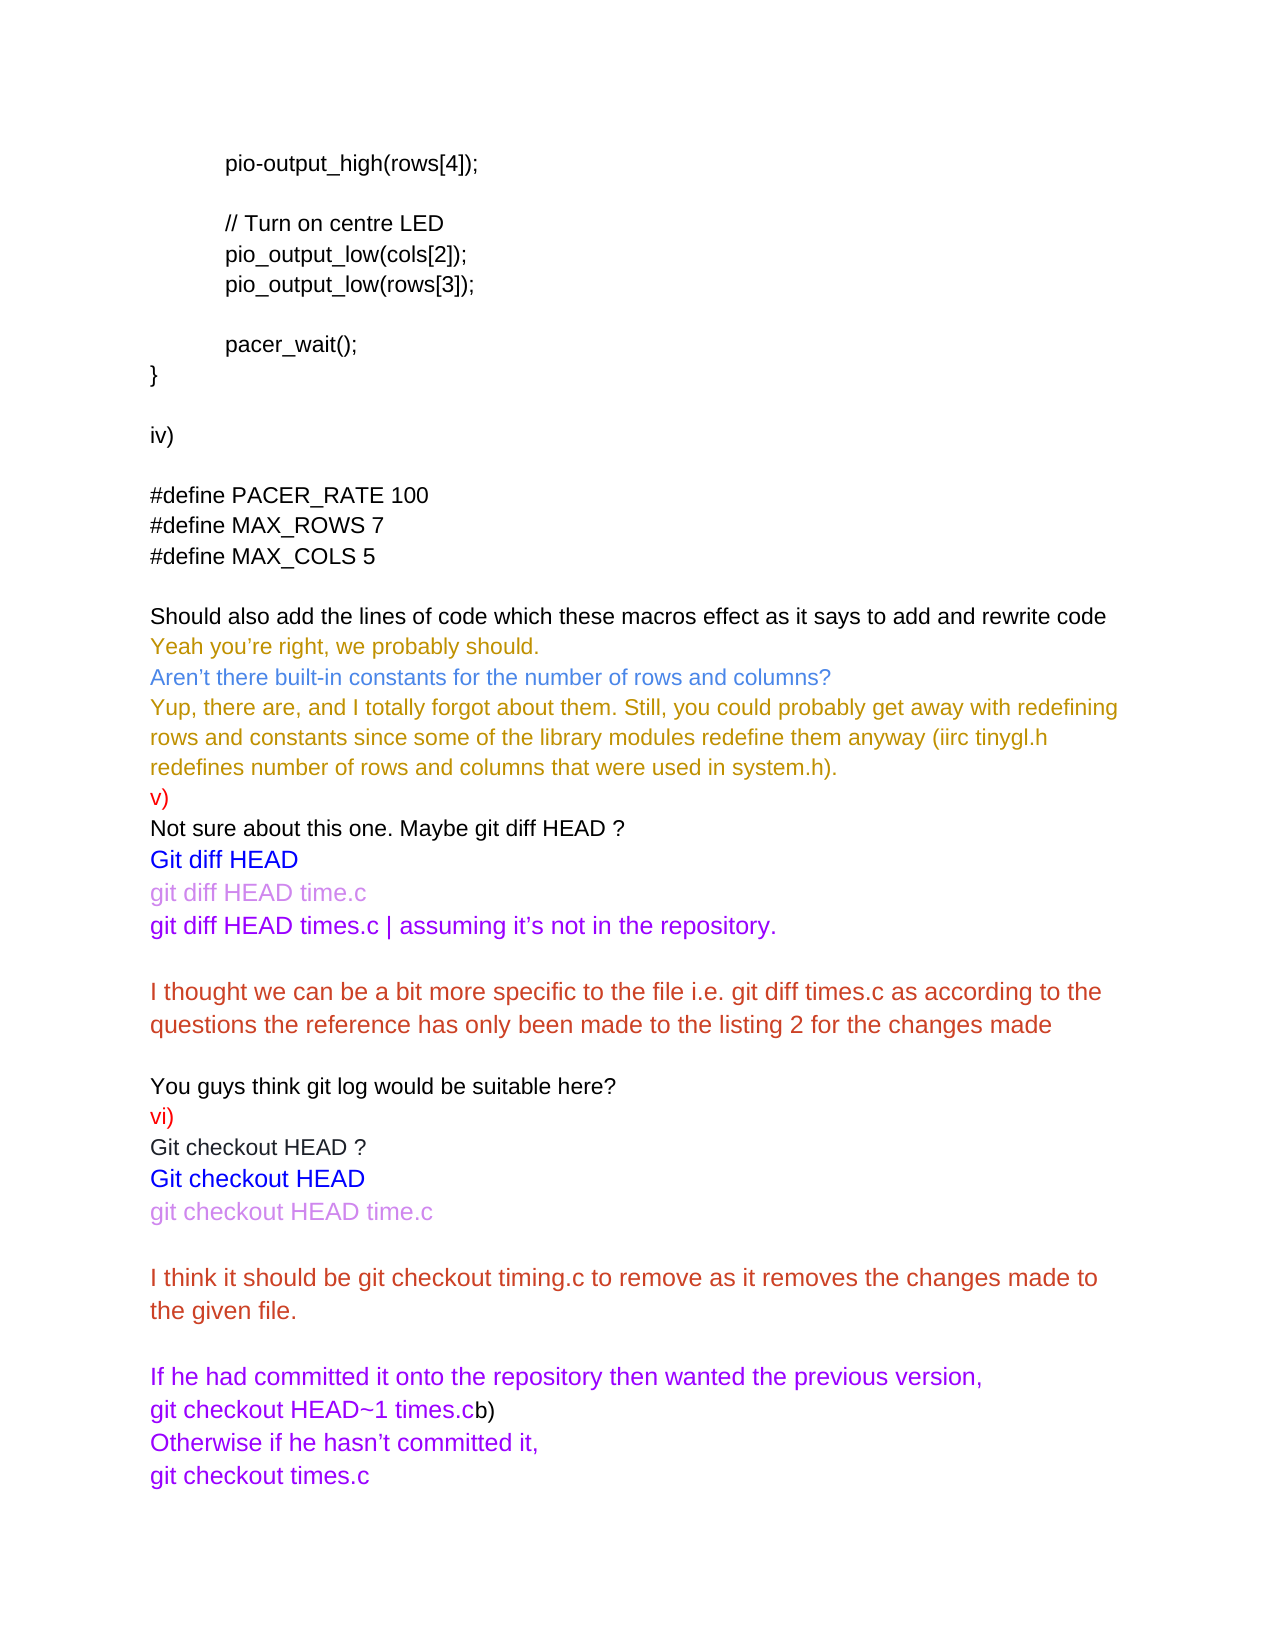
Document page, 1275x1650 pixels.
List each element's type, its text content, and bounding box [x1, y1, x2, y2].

text You guys think git log would be suitable here? [150, 1073, 1125, 1099]
text } [150, 361, 1125, 388]
text I think it should be git checkout timing.c to remove as it removes the changes made to the given file. [150, 1263, 1125, 1324]
text // Turn on centre LED [150, 210, 1125, 237]
text I thought we can be a bit more specific to the file i.e. git diff times.c as according to the questions the reference has only been made to the listing 2 for the changes made [150, 977, 1125, 1039]
text If he had committed it onto the repository then wanted the previous version, git checkout HEAD~1 times.cb) Otherwise if he hasn’t committed it, git checkout times.c [150, 1362, 1125, 1490]
text #define MAX_COLS 5 [150, 543, 1125, 569]
text Should also add the lines of code which these macros effect as it says to add and rewrite code [150, 603, 1125, 629]
text pio-output_high(rows[4]); [150, 150, 1125, 176]
text git diff HEAD times.c | assuming it’s not in the repository. [150, 911, 1125, 939]
text Git diff HEAD [150, 845, 1125, 873]
text pio_output_low(cols[2]); [150, 241, 1125, 267]
text Not sure about this one. Maybe git diff HEAD ? [150, 814, 1125, 841]
text Git checkout HEAD [150, 1164, 1125, 1192]
text Git checkout HEAD ? [150, 1133, 1125, 1160]
text #define MAX_ROWS 7 [150, 512, 1125, 539]
text v) [150, 784, 1125, 811]
text git diff HEAD time.c [150, 878, 1125, 907]
text pio_output_low(rows[3]); [150, 271, 1125, 297]
text Aren’t there built-in constants for the number of rows and columns? [150, 663, 1125, 690]
text git checkout HEAD time.c [150, 1197, 1125, 1226]
text Yeah you’re right, we probably should. [150, 633, 1125, 660]
text Yup, there are, and I totally forgot about them. Still, you could probably get away with redefining rows and constants since some of the library modules redefine them anyway (iirc tinygl.h redefines number of rows and columns that were used in system.h). [150, 694, 1125, 781]
text pacer_wait(); [150, 331, 1125, 358]
text iv) [150, 422, 1125, 448]
text #define PACER_RATE 100 [150, 482, 1125, 509]
text vi) [150, 1103, 1125, 1130]
